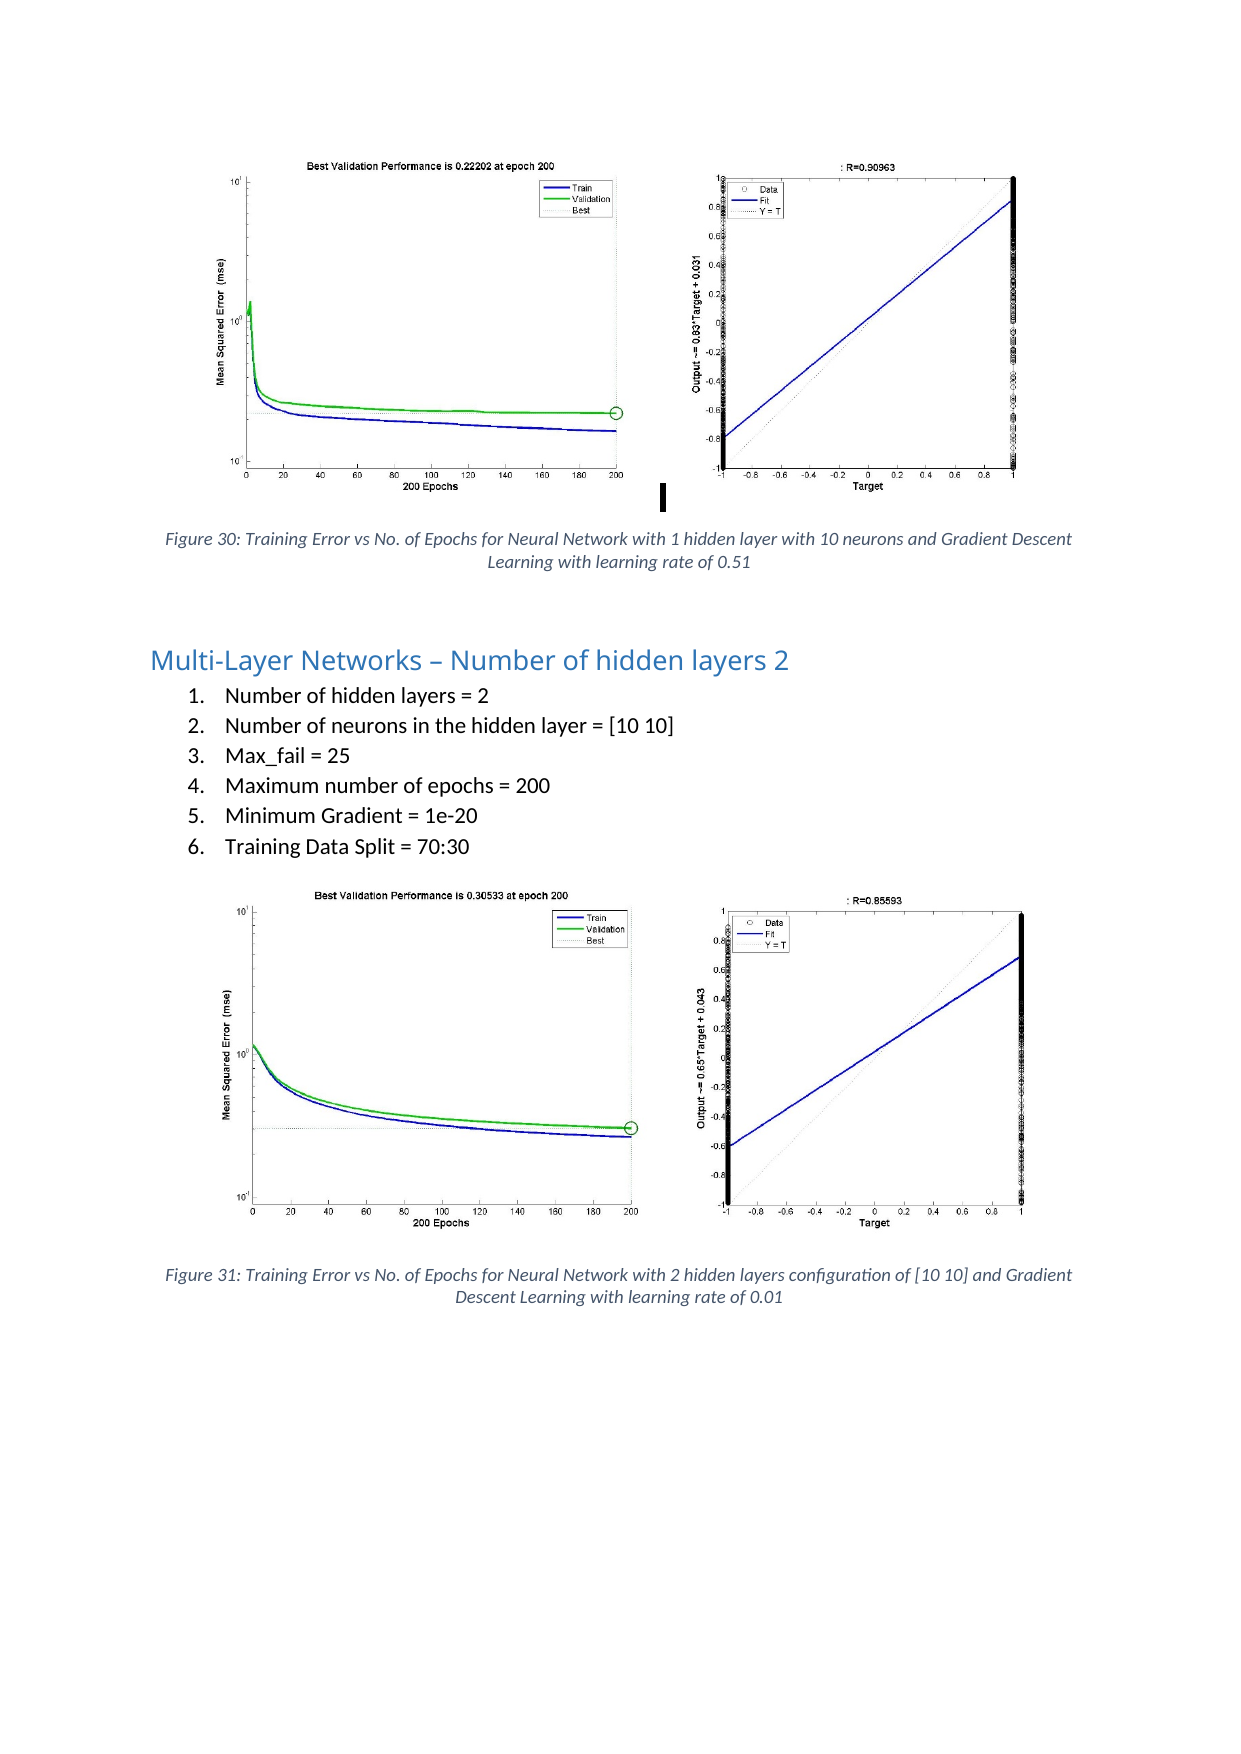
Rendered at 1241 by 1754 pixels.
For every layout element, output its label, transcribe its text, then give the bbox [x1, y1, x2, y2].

subtitle Multi-Layer Networks – Number of hidden layers 2 [150, 641, 1090, 678]
list Max_fail = 25 [187, 741, 1090, 769]
list Maximum number of epochs = 200 [187, 771, 1090, 799]
list Number of hidden layers = 2 [187, 681, 1090, 709]
picture [189, 878, 1051, 1244]
list Training Data Split = 70:30 [187, 832, 1090, 860]
text Figure 30: Training Error vs No. of Epochs for Neural Network with 1 hidden layer with 10 neurons and Gradient Descent Learning with learning rate of 0.51 [150, 527, 1090, 573]
list Number of neurons in the hidden layer = [10 10] [187, 711, 1090, 739]
text Figure 31: Training Error vs No. of Epochs for Neural Network with 2 hidden layers configuration of [10 10] and Gradient Descent Learning with learning rate of 0.01 [150, 1263, 1090, 1309]
picture [666, 151, 1056, 507]
picture [184, 150, 660, 507]
list Minimum Gradient = 1e-20 [187, 802, 1090, 830]
